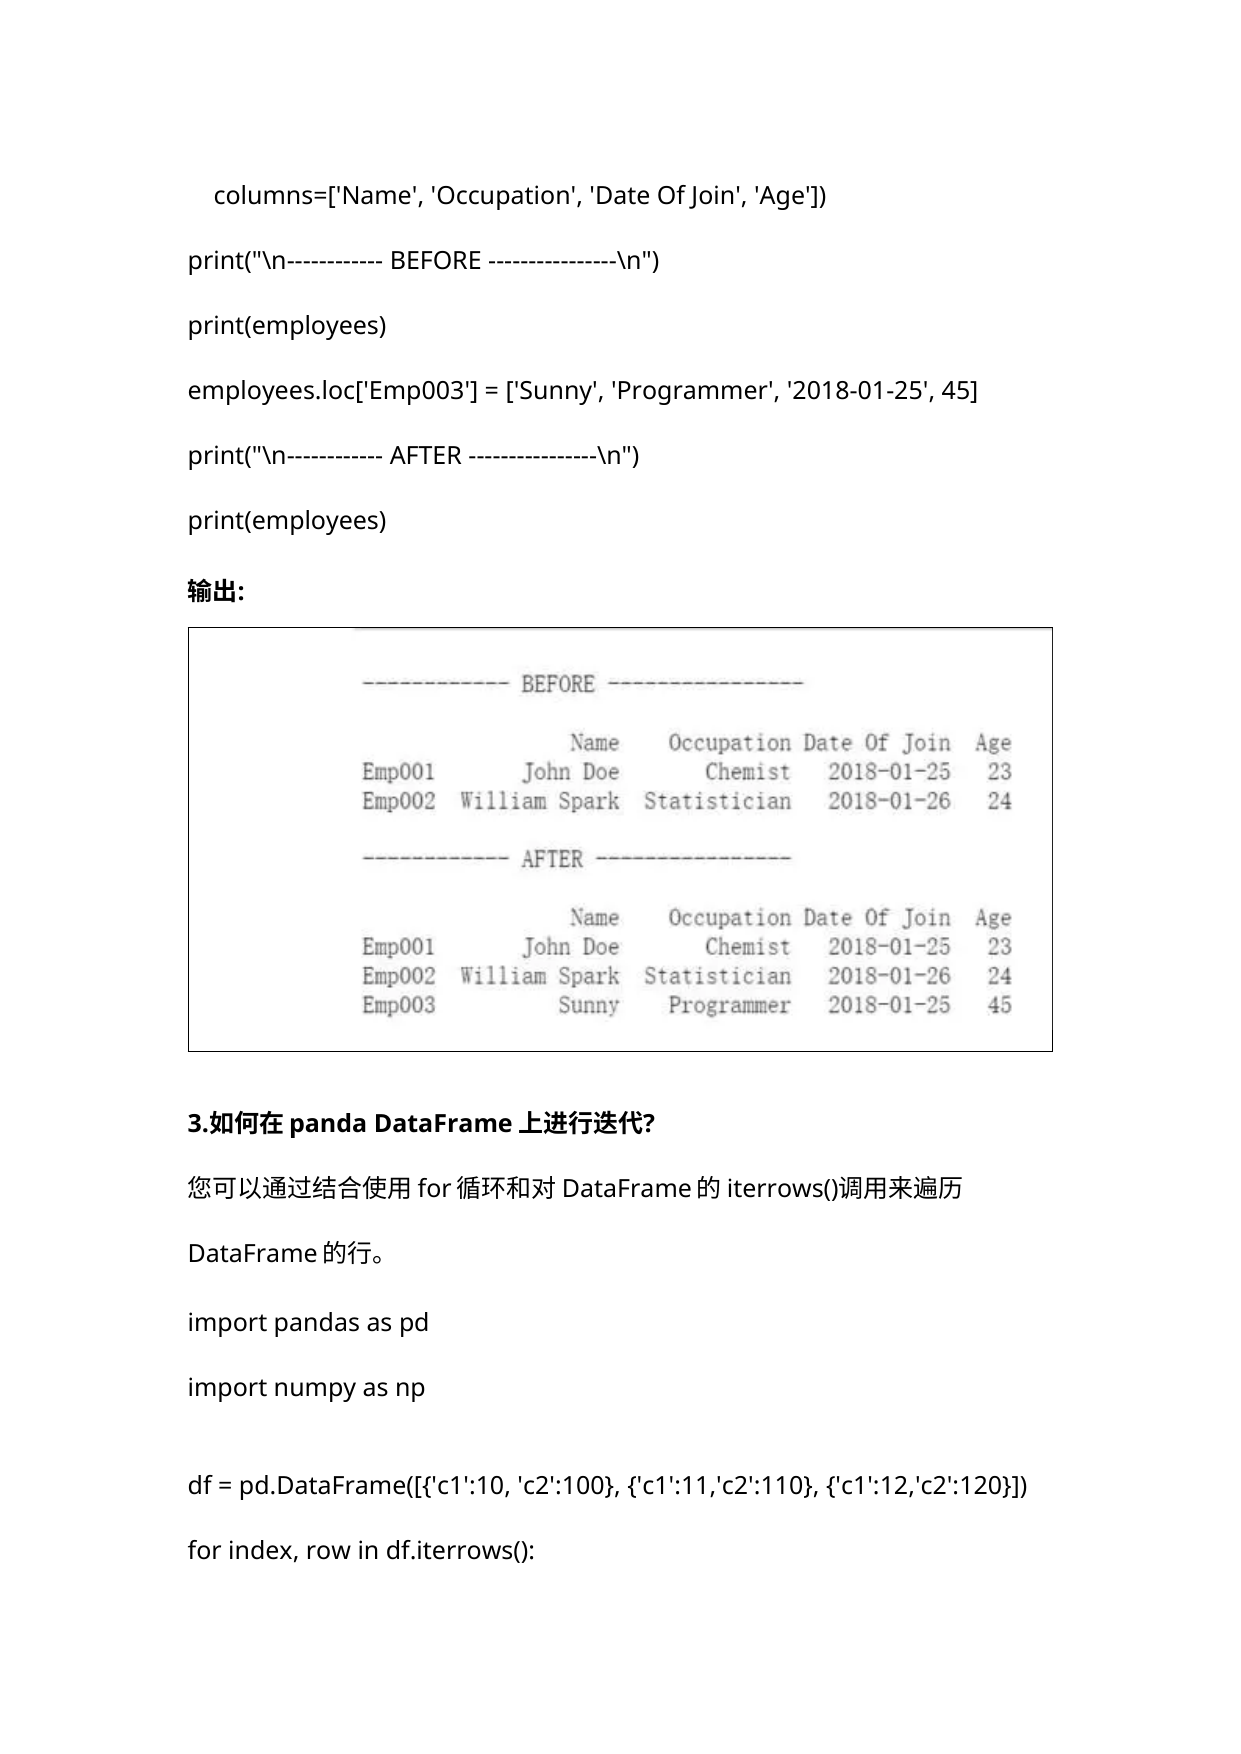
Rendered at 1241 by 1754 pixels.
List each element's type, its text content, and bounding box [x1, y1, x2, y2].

text print(employees) [187, 487, 1053, 552]
text for index, row in df.iterrows(): [187, 1517, 1053, 1582]
text print("\n------------ AFTER ----------------\n") [187, 422, 1053, 487]
text import numpy as np [187, 1354, 1053, 1419]
text 3.如何在panda DataFrame上进行迭代? 您可以通过结合使用for循环和对DataFrame的iterrows()调用来遍历DataFrame的行。 [187, 1089, 1053, 1284]
text print(employees) [187, 292, 1053, 357]
text columns=['Name', 'Occupation', 'Date Of Join', 'Age']) [187, 162, 1053, 227]
picture [199, 628, 1053, 1030]
text import pandas as pd [187, 1289, 1053, 1354]
table_header [189, 628, 1052, 1051]
text employees.loc['Emp003'] = ['Sunny', 'Programmer', '2018-01-25', 45] [187, 357, 1053, 422]
text 输出: [187, 557, 1053, 622]
text print("\n------------ BEFORE ----------------\n") [187, 227, 1053, 292]
text df = pd.DataFrame([{'c1':10, 'c2':100}, {'c1':11,'c2':110}, {'c1':12,'c2':120}]) [187, 1452, 1053, 1517]
